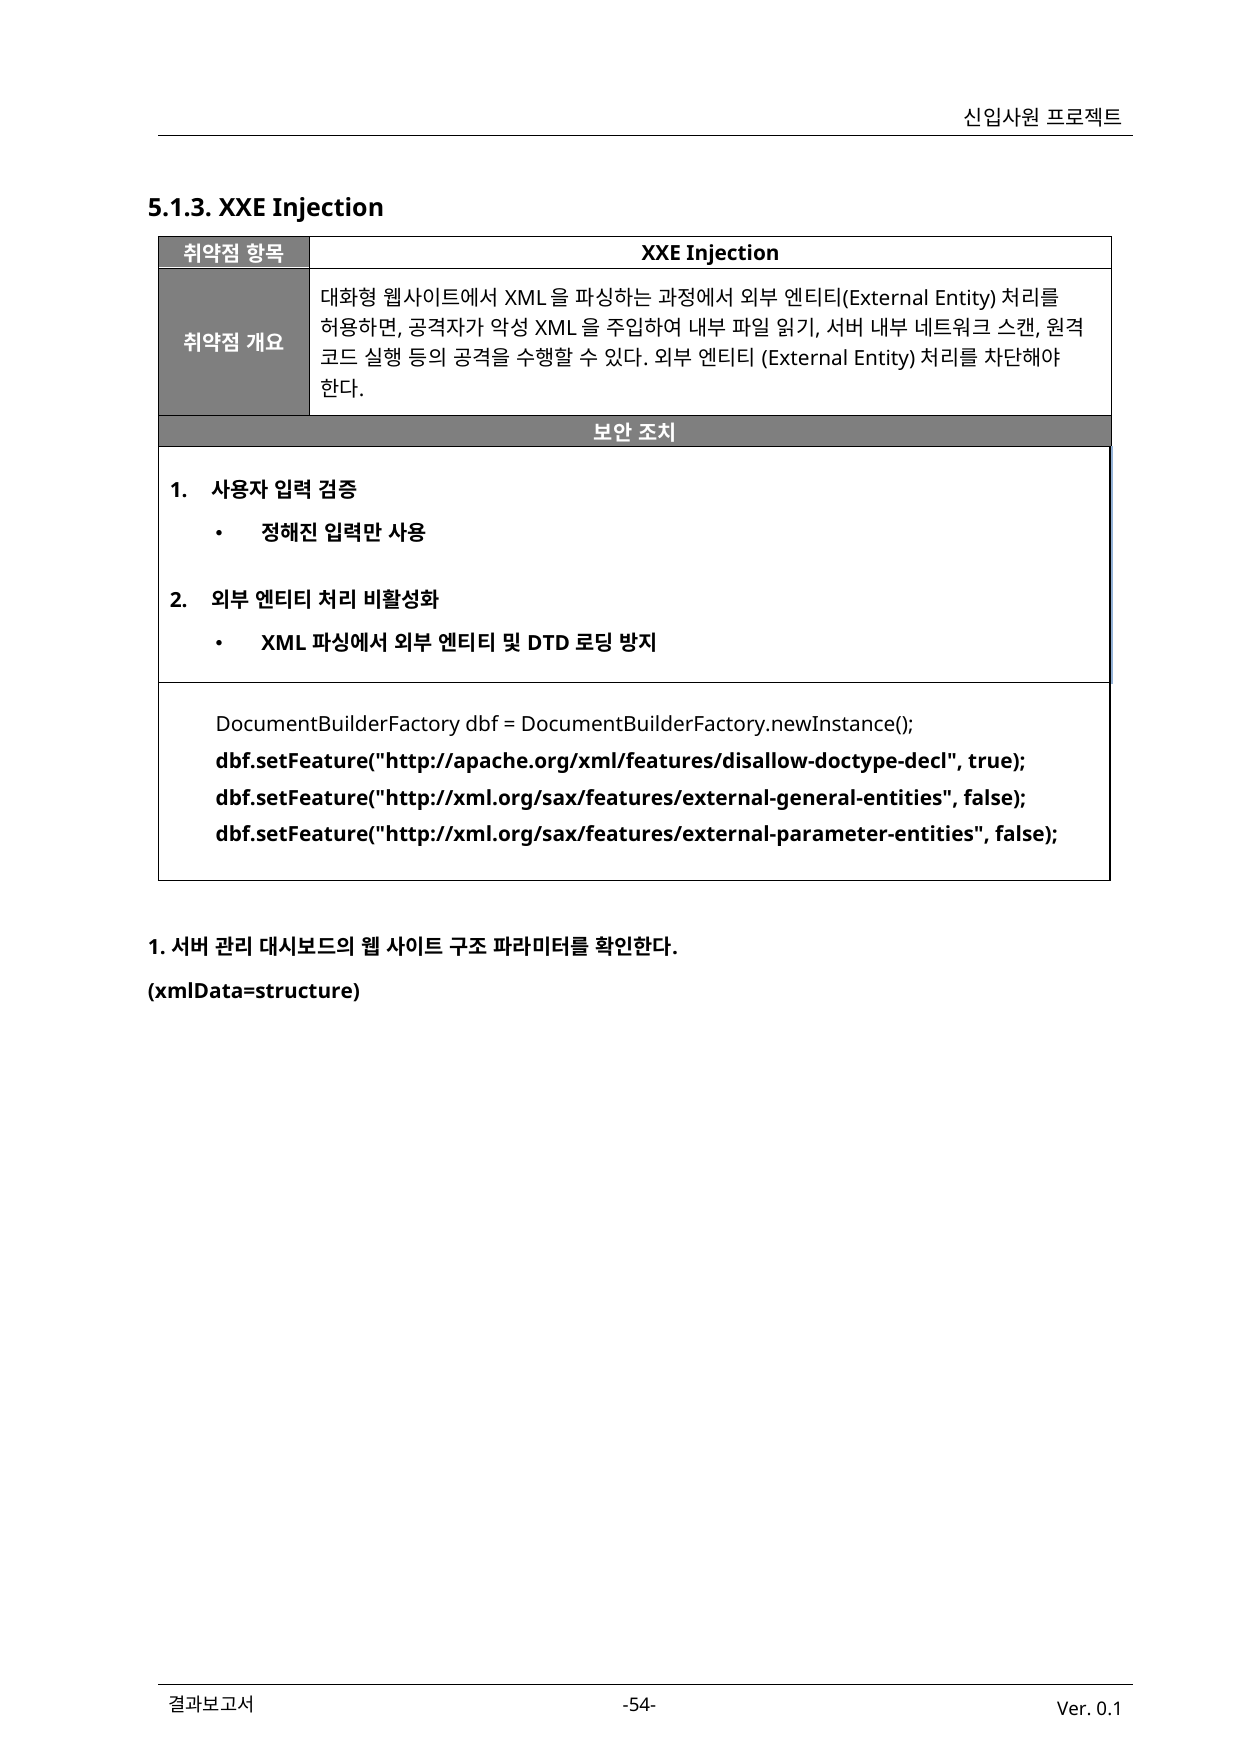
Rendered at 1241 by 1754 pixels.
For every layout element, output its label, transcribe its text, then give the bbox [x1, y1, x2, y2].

table_cell 대화형 웹사이트에서 XML을 파싱하는 과정에서 외부 엔티티(External Entity) 처리를 허용하면, 공격자가 악성 XML을 주입하여 내부 파일 읽기, 서버 내부 네트워크 스캔, 원격 코드 실행 등의 공격을 수행할 수 있다. 외부 엔티티 (External Entity) 처리를 차단해야 한다. [310, 269, 1111, 415]
text 1. 서버 관리 대시보드의 웹 사이트 구조 파라미터를 확인한다. [148, 930, 1122, 961]
text XXE Injection [148, 190, 1122, 224]
table_cell DocumentBuilderFactory dbf = DocumentBuilderFactory.newInstance(); dbf.setFeature("http://apache.org/xml/features/disallow-doctype-decl", true); dbf.setFeature("http://xml.org/sax/features/external-general-entities", false); dbf.setFeature("http://xml.org/sax/features/external-parameter-entities", false); [159, 683, 1109, 880]
table_header 취약점 항목 [159, 237, 309, 267]
text (xmlData=structure) [148, 976, 1122, 1004]
table_header XXE Injection [310, 237, 1111, 267]
table_cell 취약점 개요 [159, 269, 309, 415]
table_cell 보안 조치 [159, 416, 1111, 446]
table_cell 사용자 입력 검증 정해진 입력만 사용 외부 엔티티 처리 비활성화 XML 파싱에서 외부 엔티티 및 DTD 로딩 방지 [159, 447, 1109, 682]
